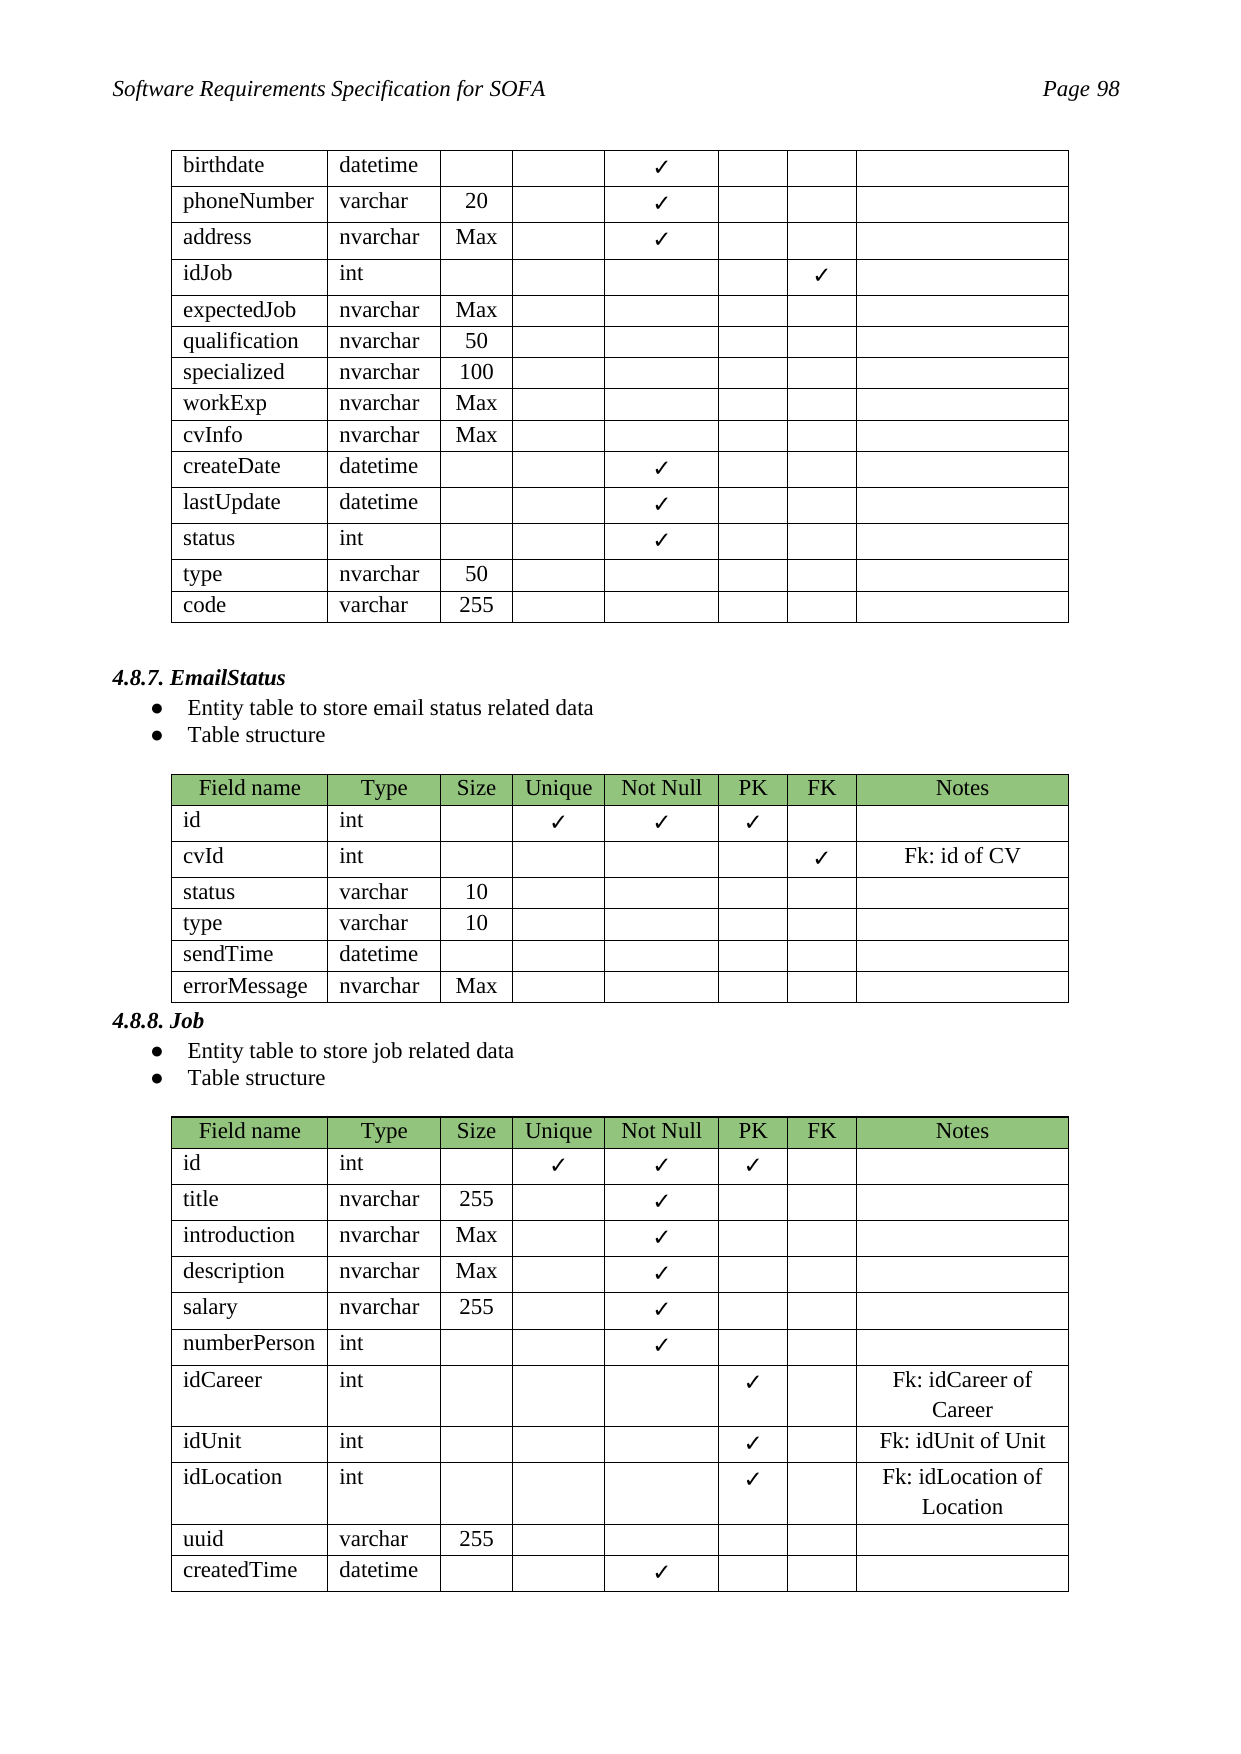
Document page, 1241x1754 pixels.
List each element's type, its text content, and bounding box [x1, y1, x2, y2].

table_cell [441, 1366, 512, 1426]
table_cell [605, 909, 718, 939]
table_cell [513, 389, 604, 419]
table_cell [605, 358, 718, 388]
table_cell type [172, 909, 327, 939]
table_cell [605, 878, 718, 908]
table_cell [719, 1257, 787, 1292]
table_cell Fk: idLocation of Location [857, 1463, 1068, 1524]
table_cell [788, 909, 856, 939]
table_cell [605, 260, 718, 294]
table_cell varchar [328, 878, 440, 908]
table_cell datetime [328, 941, 440, 971]
table_header Field name [172, 775, 327, 805]
table_cell nvarchar [328, 296, 440, 326]
table_cell [788, 389, 856, 419]
table_cell [788, 1525, 856, 1555]
table_cell [513, 972, 604, 1002]
table_cell [857, 452, 1068, 487]
table_cell Fk: id of CV [857, 842, 1068, 877]
table_cell [513, 1366, 604, 1426]
table_cell [513, 187, 604, 222]
table_cell salary [172, 1293, 327, 1328]
table_cell ✓ [605, 488, 718, 523]
table_cell 100 [441, 358, 512, 388]
table_cell varchar [328, 592, 440, 622]
table_cell [719, 1185, 787, 1220]
table_cell [788, 1556, 856, 1591]
table_cell [513, 488, 604, 523]
table_cell [513, 358, 604, 388]
table_cell [719, 842, 787, 877]
table_cell [788, 1257, 856, 1292]
table_cell [719, 223, 787, 258]
table_cell [605, 1427, 718, 1462]
table_cell birthdate [172, 151, 327, 186]
table_cell [857, 560, 1068, 591]
table_cell [605, 296, 718, 326]
table_cell [857, 151, 1068, 186]
table_header Type [328, 1118, 440, 1148]
table_cell ✓ [719, 1463, 787, 1524]
table_cell nvarchar [328, 327, 440, 357]
table_cell [857, 488, 1068, 523]
table_cell 50 [441, 327, 512, 357]
table_cell [719, 187, 787, 222]
table_cell nvarchar [328, 389, 440, 419]
table_cell nvarchar [328, 1185, 440, 1220]
table_cell [857, 421, 1068, 451]
table_cell [513, 1257, 604, 1292]
table_cell Max [441, 421, 512, 451]
table_cell idUnit [172, 1427, 327, 1462]
table_cell id [172, 806, 327, 841]
table_header Not Null [605, 1118, 718, 1148]
table_cell [513, 1293, 604, 1328]
table_cell 50 [441, 560, 512, 591]
table_cell [513, 421, 604, 451]
table_cell [605, 592, 718, 622]
table_cell [441, 1463, 512, 1524]
table_cell [719, 421, 787, 451]
table_cell [605, 842, 718, 877]
subtitle 4.8.7. EmailStatus [112, 664, 1128, 691]
table_cell ✓ [513, 1149, 604, 1184]
table_cell ✓ [788, 260, 856, 294]
table_cell [788, 187, 856, 222]
table_cell [513, 1330, 604, 1364]
list Entity table to store job related data [150, 1037, 1128, 1064]
table_cell [441, 842, 512, 877]
table_cell int [328, 524, 440, 559]
table_cell nvarchar [328, 560, 440, 591]
table_cell [857, 1149, 1068, 1184]
table_cell [719, 524, 787, 559]
table_cell [788, 488, 856, 523]
table_header PK [719, 1118, 787, 1148]
table_cell ✓ [605, 452, 718, 487]
table_cell [788, 1427, 856, 1462]
table_cell [857, 941, 1068, 971]
table_cell int [328, 806, 440, 841]
table_cell description [172, 1257, 327, 1292]
table_cell 255 [441, 1525, 512, 1555]
table_cell [441, 1330, 512, 1364]
table_cell cvInfo [172, 421, 327, 451]
table_cell status [172, 524, 327, 559]
table_cell [857, 296, 1068, 326]
table_cell [719, 151, 787, 186]
table_cell ✓ [605, 1221, 718, 1256]
table_cell [441, 452, 512, 487]
list Table structure [150, 1064, 1128, 1090]
table_cell [788, 1149, 856, 1184]
table_cell [719, 1293, 787, 1328]
table_header Notes [857, 1118, 1068, 1148]
table_cell ✓ [605, 524, 718, 559]
table_cell lastUpdate [172, 488, 327, 523]
table_cell [513, 524, 604, 559]
table_cell [788, 524, 856, 559]
table_cell [788, 1330, 856, 1364]
table_cell [788, 223, 856, 258]
table_cell [719, 1330, 787, 1364]
table_cell [857, 187, 1068, 222]
table_cell varchar [328, 187, 440, 222]
table_cell [513, 592, 604, 622]
table_cell [605, 972, 718, 1002]
table_cell [719, 1556, 787, 1591]
table_header Field name [172, 1118, 327, 1148]
table_cell idJob [172, 260, 327, 294]
table_cell [513, 151, 604, 186]
table_cell nvarchar [328, 421, 440, 451]
table_header FK [788, 1118, 856, 1148]
table_cell [513, 560, 604, 591]
table_cell [513, 296, 604, 326]
table_cell [857, 1525, 1068, 1555]
table_cell int [328, 1463, 440, 1524]
table_cell datetime [328, 1556, 440, 1591]
table_cell [513, 260, 604, 294]
table_cell nvarchar [328, 1221, 440, 1256]
table_cell int [328, 1330, 440, 1364]
table_cell Max [441, 389, 512, 419]
table_cell ✓ [605, 1149, 718, 1184]
table_cell ✓ [719, 1366, 787, 1426]
table_cell type [172, 560, 327, 591]
table_cell nvarchar [328, 972, 440, 1002]
table_cell [513, 1427, 604, 1462]
table_cell introduction [172, 1221, 327, 1256]
table_cell [788, 358, 856, 388]
table_cell [857, 1293, 1068, 1328]
table_cell ✓ [605, 223, 718, 258]
table_cell [513, 878, 604, 908]
table_cell ✓ [605, 806, 718, 841]
table_cell [513, 1556, 604, 1591]
table_cell [788, 806, 856, 841]
table_cell int [328, 260, 440, 294]
table_cell [719, 941, 787, 971]
table_cell [788, 1293, 856, 1328]
table_cell [441, 941, 512, 971]
table_cell address [172, 223, 327, 258]
table_cell ✓ [719, 1149, 787, 1184]
table_cell 10 [441, 878, 512, 908]
table_cell ✓ [605, 1257, 718, 1292]
table_cell [441, 151, 512, 186]
table_cell [513, 842, 604, 877]
table_cell nvarchar [328, 1257, 440, 1292]
table_cell nvarchar [328, 1293, 440, 1328]
table_cell Fk: idCareer of Career [857, 1366, 1068, 1426]
table_cell Max [441, 1257, 512, 1292]
table_cell [605, 1463, 718, 1524]
table_cell [513, 327, 604, 357]
table_cell [605, 1366, 718, 1426]
table_cell [605, 1525, 718, 1555]
table_cell ✓ [605, 151, 718, 186]
table_cell varchar [328, 1525, 440, 1555]
table_cell [857, 524, 1068, 559]
table_cell datetime [328, 488, 440, 523]
table_cell [788, 421, 856, 451]
table_cell status [172, 878, 327, 908]
table_cell specialized [172, 358, 327, 388]
table_cell ✓ [605, 1330, 718, 1364]
table_cell [513, 909, 604, 939]
table_cell sendTime [172, 941, 327, 971]
table_cell ✓ [719, 806, 787, 841]
table_cell id [172, 1149, 327, 1184]
table_cell qualification [172, 327, 327, 357]
table_header Unique [513, 775, 604, 805]
table_cell createDate [172, 452, 327, 487]
table_cell [857, 358, 1068, 388]
table_header Size [441, 775, 512, 805]
table_cell [788, 151, 856, 186]
table_cell [719, 296, 787, 326]
table_cell ✓ [513, 806, 604, 841]
table_cell [719, 592, 787, 622]
table_cell code [172, 592, 327, 622]
table_cell [857, 327, 1068, 357]
table_cell int [328, 1427, 440, 1462]
table_cell [719, 560, 787, 591]
table_cell ✓ [605, 1293, 718, 1328]
list Entity table to store email status related data [150, 694, 1128, 721]
table_cell [719, 327, 787, 357]
table_cell ✓ [605, 187, 718, 222]
table_header FK [788, 775, 856, 805]
table_cell 255 [441, 592, 512, 622]
table_cell [441, 1427, 512, 1462]
table_cell [719, 1221, 787, 1256]
table_cell [857, 878, 1068, 908]
table_cell [719, 452, 787, 487]
table_cell createdTime [172, 1556, 327, 1591]
table_cell [605, 421, 718, 451]
table_cell numberPerson [172, 1330, 327, 1364]
table_cell [788, 1185, 856, 1220]
table_cell [513, 1185, 604, 1220]
table_cell [788, 452, 856, 487]
table_cell [513, 223, 604, 258]
table_cell nvarchar [328, 223, 440, 258]
table_cell [857, 389, 1068, 419]
table_cell phoneNumber [172, 187, 327, 222]
table_cell [719, 1525, 787, 1555]
table_cell 10 [441, 909, 512, 939]
table_cell [857, 972, 1068, 1002]
table_cell [788, 878, 856, 908]
table_cell [857, 592, 1068, 622]
table_cell [605, 560, 718, 591]
table_cell [719, 909, 787, 939]
table_cell Max [441, 296, 512, 326]
table_cell [788, 1463, 856, 1524]
table_cell [788, 296, 856, 326]
table_cell workExp [172, 389, 327, 419]
table_cell [605, 941, 718, 971]
table_cell [788, 560, 856, 591]
table_header Unique [513, 1118, 604, 1148]
table_cell [857, 1556, 1068, 1591]
table_cell ✓ [605, 1556, 718, 1591]
table_cell [788, 327, 856, 357]
table_cell [788, 1366, 856, 1426]
table_cell [857, 1221, 1068, 1256]
table_cell 20 [441, 187, 512, 222]
table_cell cvId [172, 842, 327, 877]
list Table structure [150, 721, 1128, 747]
table_cell [513, 1463, 604, 1524]
table_cell datetime [328, 452, 440, 487]
table_cell [441, 1149, 512, 1184]
table_cell [788, 972, 856, 1002]
table_cell [513, 452, 604, 487]
table_cell [605, 389, 718, 419]
table_cell uuid [172, 1525, 327, 1555]
table_cell datetime [328, 151, 440, 186]
table_cell [788, 592, 856, 622]
table_cell 255 [441, 1185, 512, 1220]
table_cell [513, 1221, 604, 1256]
table_cell [441, 488, 512, 523]
table_cell ✓ [719, 1427, 787, 1462]
table_cell [719, 358, 787, 388]
table_cell [441, 806, 512, 841]
table_header Type [328, 775, 440, 805]
table_cell idCareer [172, 1366, 327, 1426]
table_cell Fk: idUnit of Unit [857, 1427, 1068, 1462]
table_cell int [328, 1149, 440, 1184]
table_cell [441, 524, 512, 559]
table_cell varchar [328, 909, 440, 939]
table_cell ✓ [788, 842, 856, 877]
table_cell Max [441, 972, 512, 1002]
table_cell [857, 1257, 1068, 1292]
table_cell [788, 1221, 856, 1256]
table_cell [857, 1330, 1068, 1364]
table_cell [441, 260, 512, 294]
table_cell [857, 223, 1068, 258]
table_cell int [328, 842, 440, 877]
table_cell [605, 327, 718, 357]
table_cell [719, 878, 787, 908]
table_cell idLocation [172, 1463, 327, 1524]
table_cell [441, 1556, 512, 1591]
table_header Not Null [605, 775, 718, 805]
table_cell expectedJob [172, 296, 327, 326]
table_cell [513, 941, 604, 971]
table_cell [788, 941, 856, 971]
table_cell [513, 1525, 604, 1555]
table_cell errorMessage [172, 972, 327, 1002]
table_header PK [719, 775, 787, 805]
table_cell title [172, 1185, 327, 1220]
table_cell [719, 260, 787, 294]
table_cell [857, 909, 1068, 939]
subtitle 4.8.8. Job [112, 1007, 1128, 1033]
table_cell 255 [441, 1293, 512, 1328]
table_header Notes [857, 775, 1068, 805]
table_cell nvarchar [328, 358, 440, 388]
table_cell Max [441, 1221, 512, 1256]
table_header Size [441, 1118, 512, 1148]
table_cell [857, 260, 1068, 294]
table_cell [719, 488, 787, 523]
table_cell Max [441, 223, 512, 258]
table_cell ✓ [605, 1185, 718, 1220]
table_cell [857, 1185, 1068, 1220]
table_cell int [328, 1366, 440, 1426]
table_cell [719, 389, 787, 419]
table_cell [719, 972, 787, 1002]
table_cell [857, 806, 1068, 841]
